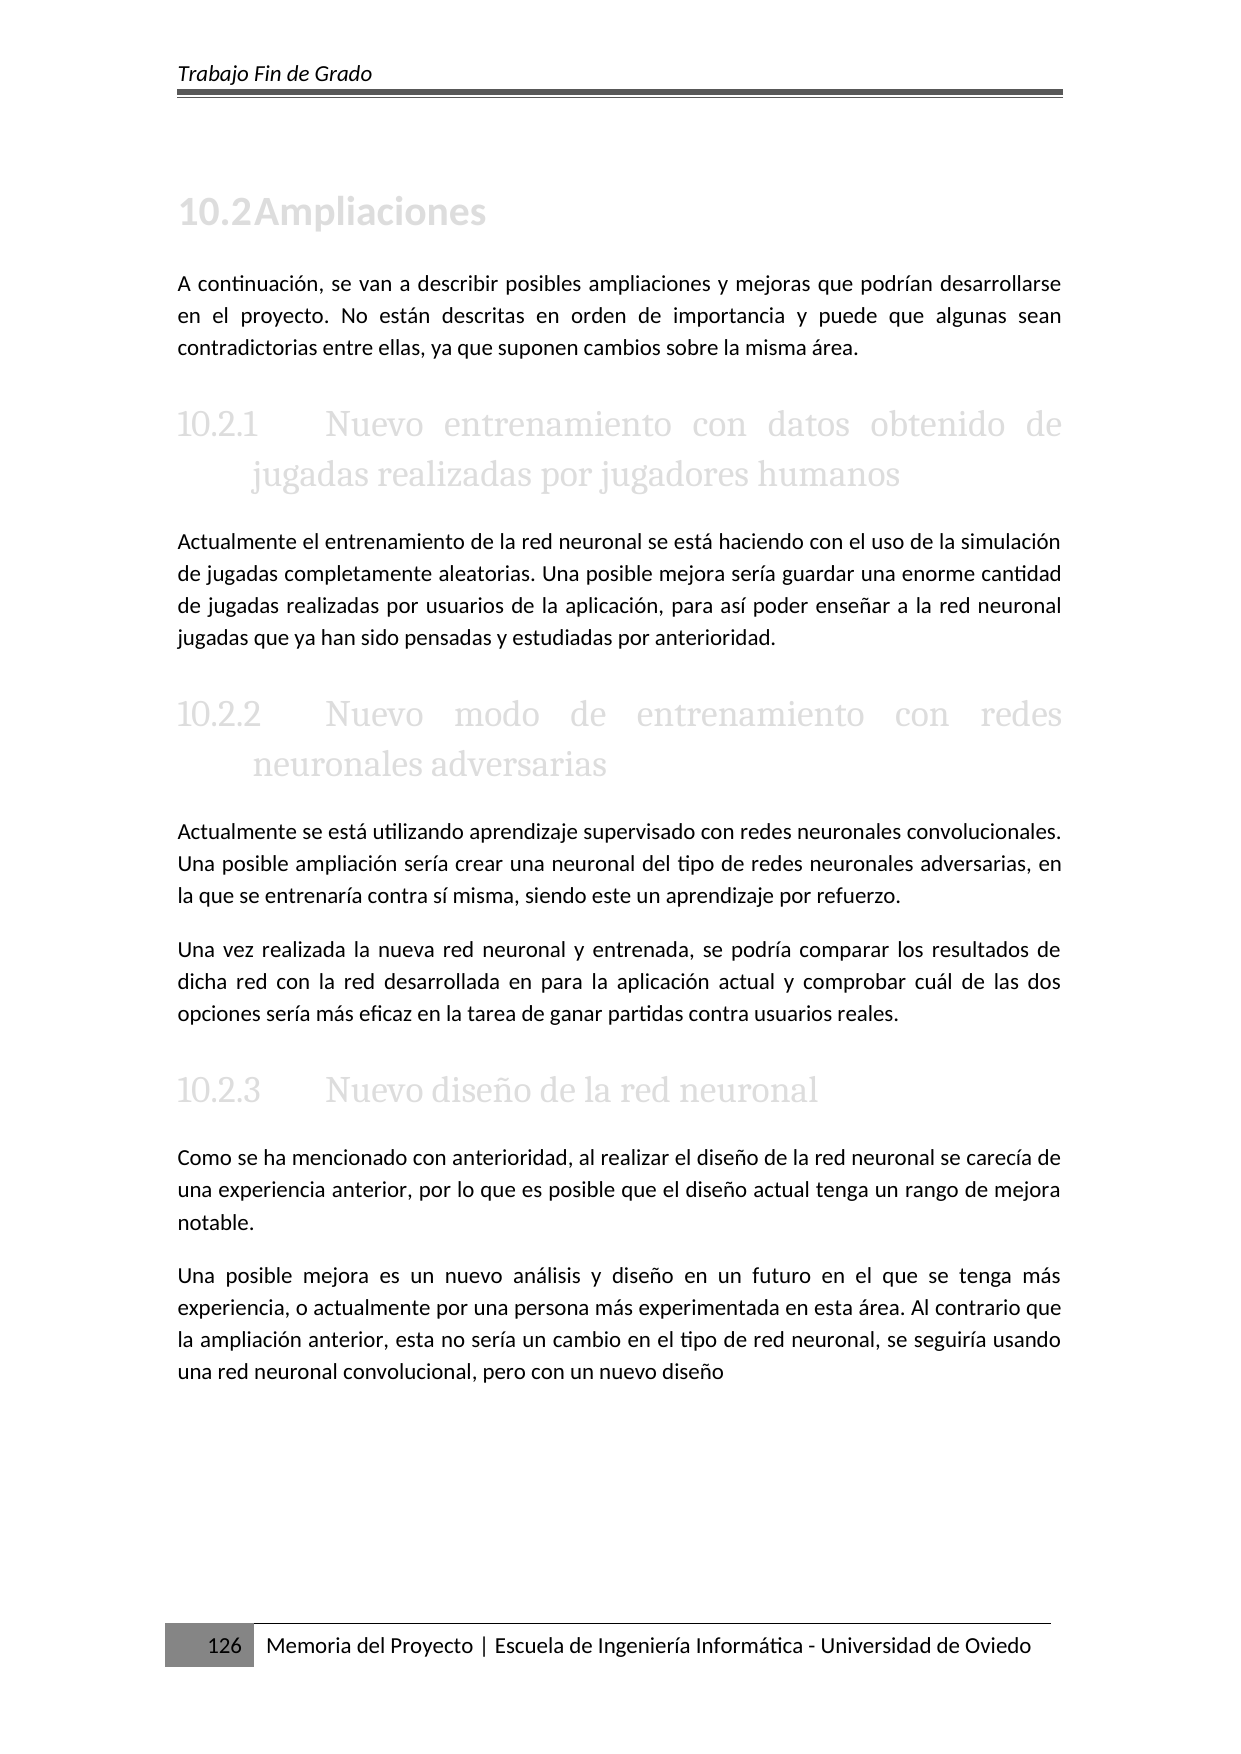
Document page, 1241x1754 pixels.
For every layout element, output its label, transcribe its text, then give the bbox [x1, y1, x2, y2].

text Como se ha mencionado con anterioridad, al realizar el diseño de la red neuronal se carecía de una experiencia anterior, por lo que es posible que el diseño actual tenga un rango de mejora notable. [177, 1143, 1063, 1236]
text Una vez realizada la nueva red neuronal y entrenada, se podría comparar los resultados de dicha red con la red desarrollada en para la aplicación actual y comprobar cuál de las dos opciones sería más eficaz en la tarea de ganar partidas contra usuarios reales. [177, 935, 1063, 1027]
text Una posible mejora es un nuevo análisis y diseño en un futuro en el que se tenga más experiencia, o actualmente por una persona más experimentada en esta área. Al contrario que la ampliación anterior, esta no sería un cambio en el tipo de red neuronal, se seguiría usando una red neuronal convolucional, pero con un nuevo diseño [177, 1261, 1063, 1385]
subtitle Nuevo entrenamiento con datos obtenido de jugadas realizadas por jugadores humanos [177, 403, 1063, 495]
text Actualmente el entrenamiento de la red neuronal se está haciendo con el uso de la simulación de jugadas completamente aleatorias. Una posible mejora sería guardar una enorme cantidad de jugadas realizadas por usuarios de la aplicación, para así poder enseñar a la red neuronal jugadas que ya han sido pensadas y estudiadas por anterioridad. [177, 527, 1063, 651]
subtitle Nuevo diseño de la red neuronal [177, 1069, 1063, 1112]
text Actualmente se está utilizando aprendizaje supervisado con redes neuronales convolucionales. Una posible ampliación sería crear una neuronal del tipo de redes neuronales adversarias, en la que se entrenaría contra sí misma, siendo este un aprendizaje por refuerzo. [177, 817, 1063, 910]
text A continuación, se van a describir posibles ampliaciones y mejoras que podrían desarrollarse en el proyecto. No están descritas en orden de importancia y puede que algunas sean contradictorias entre ellas, ya que suponen cambios sobre la misma área. [177, 269, 1063, 361]
subtitle Ampliaciones [177, 185, 1063, 236]
subtitle Nuevo modo de entrenamiento con redes neuronales adversarias [177, 693, 1063, 786]
